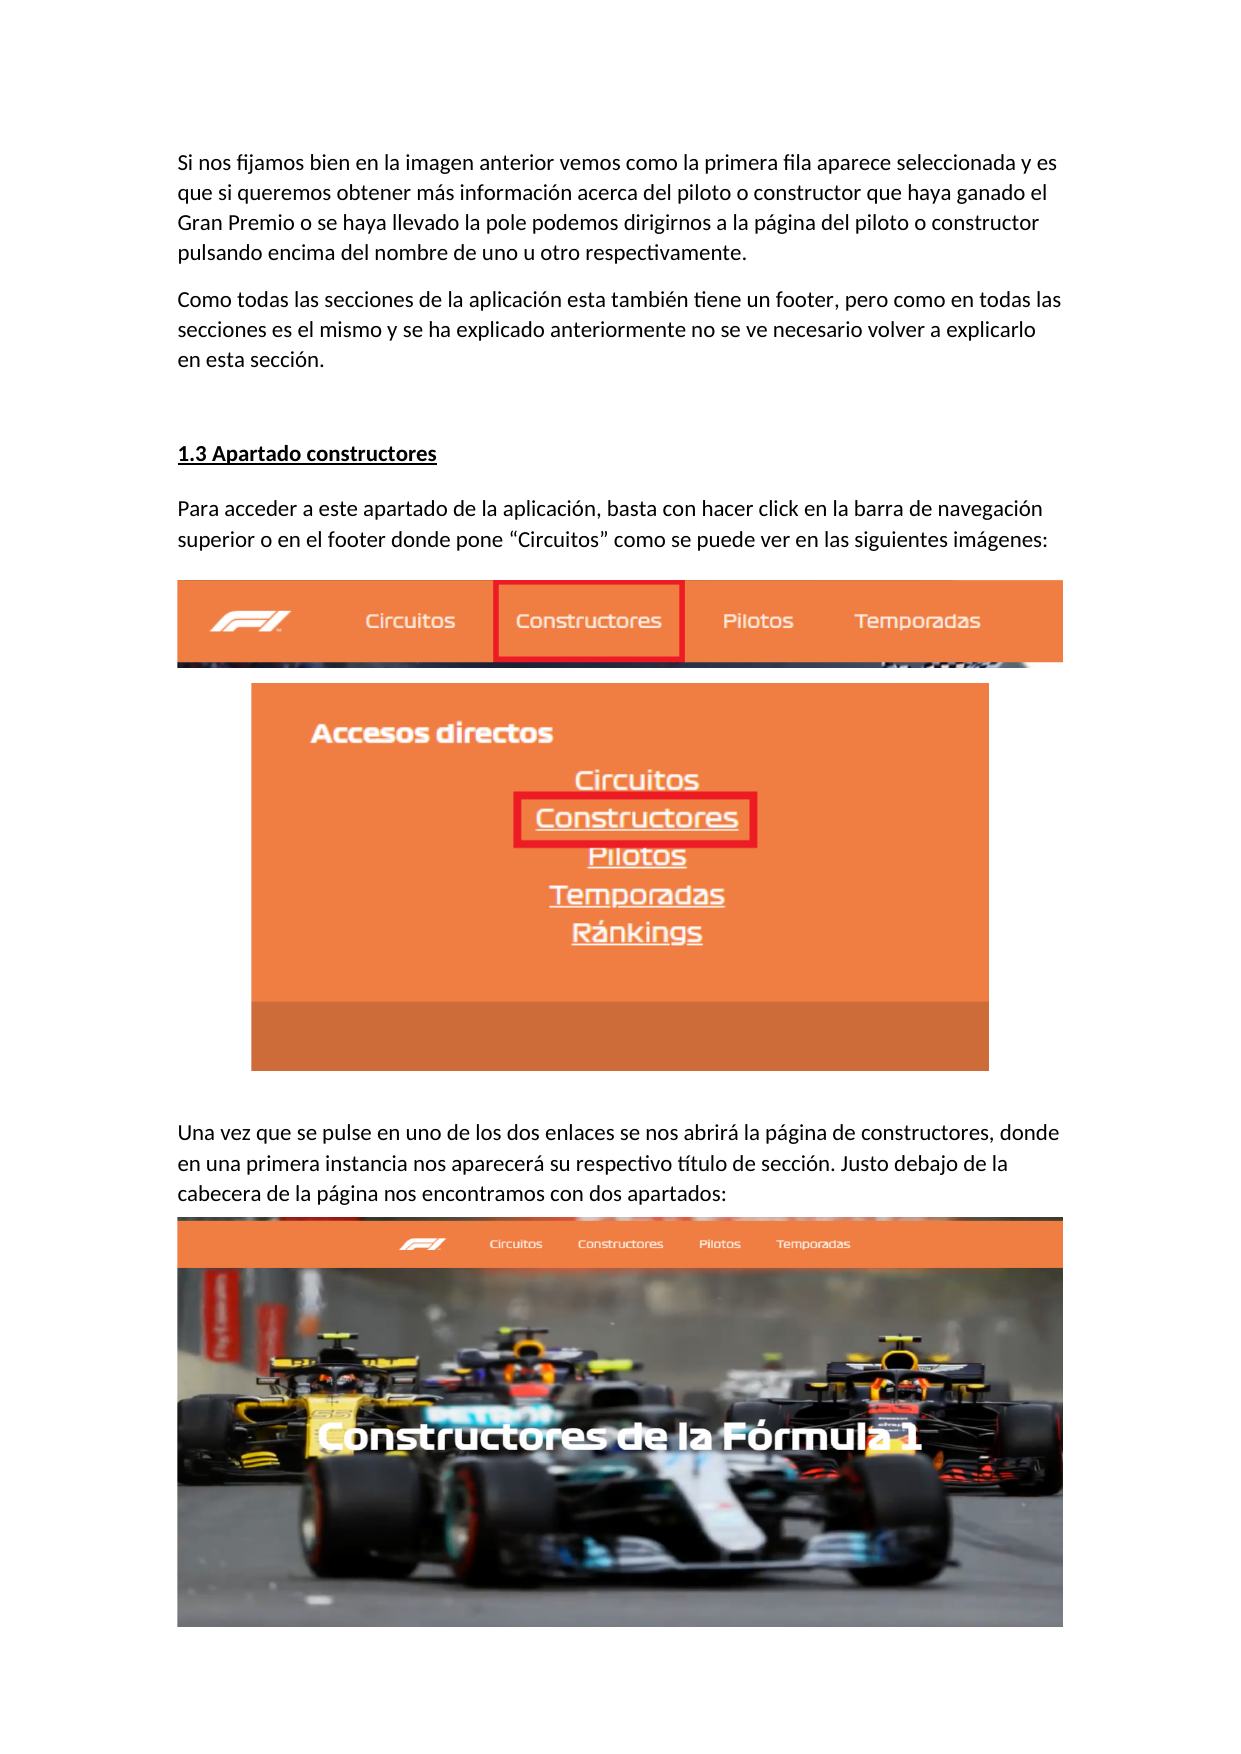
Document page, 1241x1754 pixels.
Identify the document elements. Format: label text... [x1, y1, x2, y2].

text Para acceder a este apartado de la aplicación, basta con hacer click en la barra de navegación superior o en el footer donde pone “Circuitos” como se puede ver en las siguientes imágenes: [177, 494, 1063, 553]
text 1.3 Apartado constructores [177, 439, 1063, 467]
picture [251, 683, 989, 1071]
picture [177, 580, 1063, 668]
text Si nos fijamos bien en la imagen anterior vemos como la primera fila aparece seleccionada y es que si queremos obtener más información acerca del piloto o constructor que haya ganado el Gran Premio o se haya llevado la pole podemos dirigirnos a la página del piloto o constructor pulsando encima del nombre de uno u otro respectivamente. [177, 148, 1063, 266]
text Como todas las secciones de la aplicación esta también tiene un footer, pero como en todas las secciones es el mismo y se ha explicado anteriormente no se ve necesario volver a explicarlo en esta sección. [177, 285, 1063, 373]
text Una vez que se pulse en uno de los dos enlaces se nos abrirá la página de constructores, donde en una primera instancia nos aparecerá su respectivo título de sección. Justo debajo de la cabecera de la página nos encontramos con dos apartados: [177, 1118, 1063, 1207]
picture [177, 1217, 1063, 1627]
